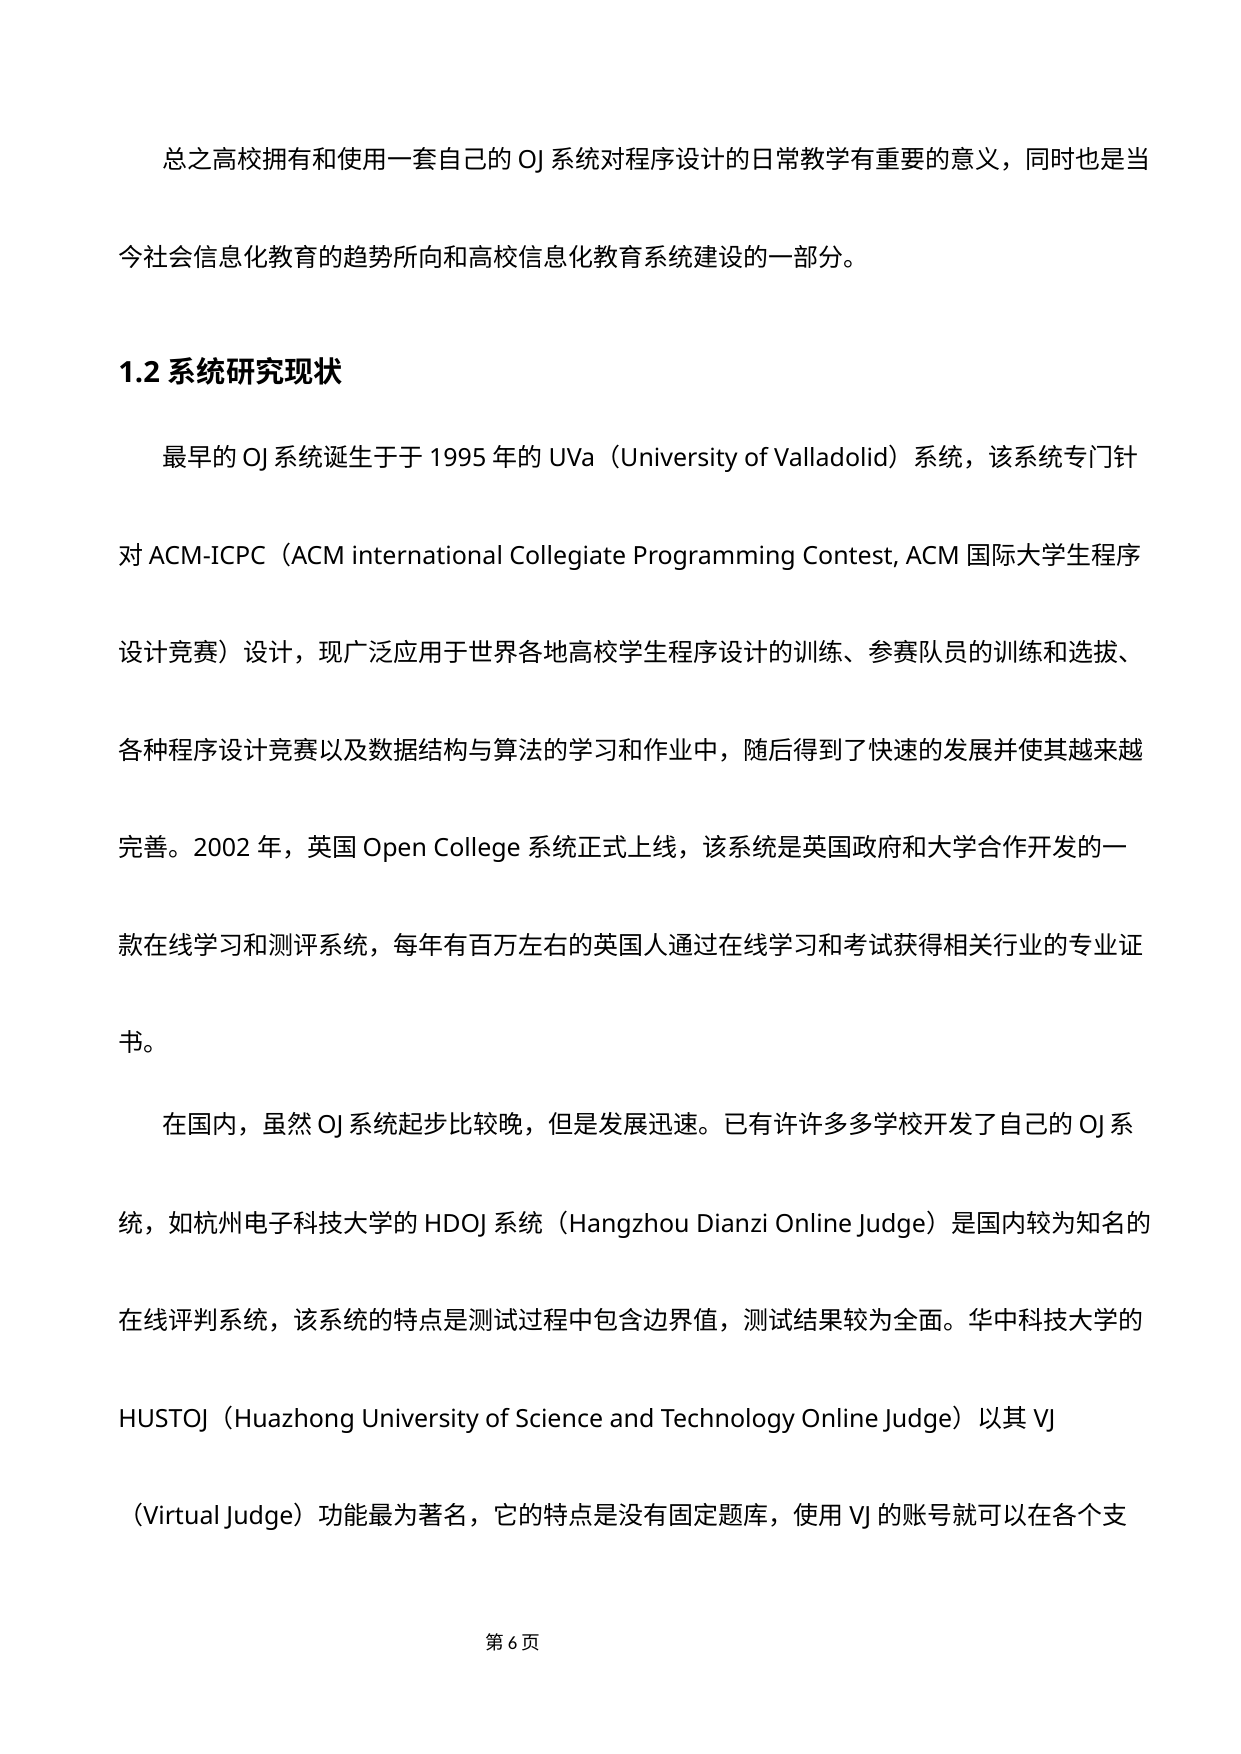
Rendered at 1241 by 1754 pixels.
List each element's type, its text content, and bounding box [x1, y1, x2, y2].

text 总之高校拥有和使用一套自己的 OJ 系统对程序设计的日常教学有重要的意义，同时也是当今社会信息化教育的趋势所向和高校信息化教育系统建设的一部分。 [118, 125, 1152, 288]
text 1.2 系统研究现状 [118, 338, 1152, 403]
text 最早的OJ系统诞生于于 1995 年的 UVa（University of Valladolid）系统，该系统专门针对 ACM-ICPC（ACM international Collegiate Programming Contest, ACM 国际大学生程序设计竞赛）设计，现广泛应用于世界各地高校学生程序设计的训练、参赛队员的训练和选拔、各种程序设计竞赛以及数据结构与算法的学习和作业中，随后得到了快速的发展并使其越来越完善。2002 年，英国 Open College 系统正式上线，该系统是英国政府和大学合作开发的一款在线学习和测评系统，每年有百万左右的英国人通过在线学习和考试获得相关行业的专业证书。 [118, 423, 1152, 1073]
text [118, 1091, 1152, 1546]
